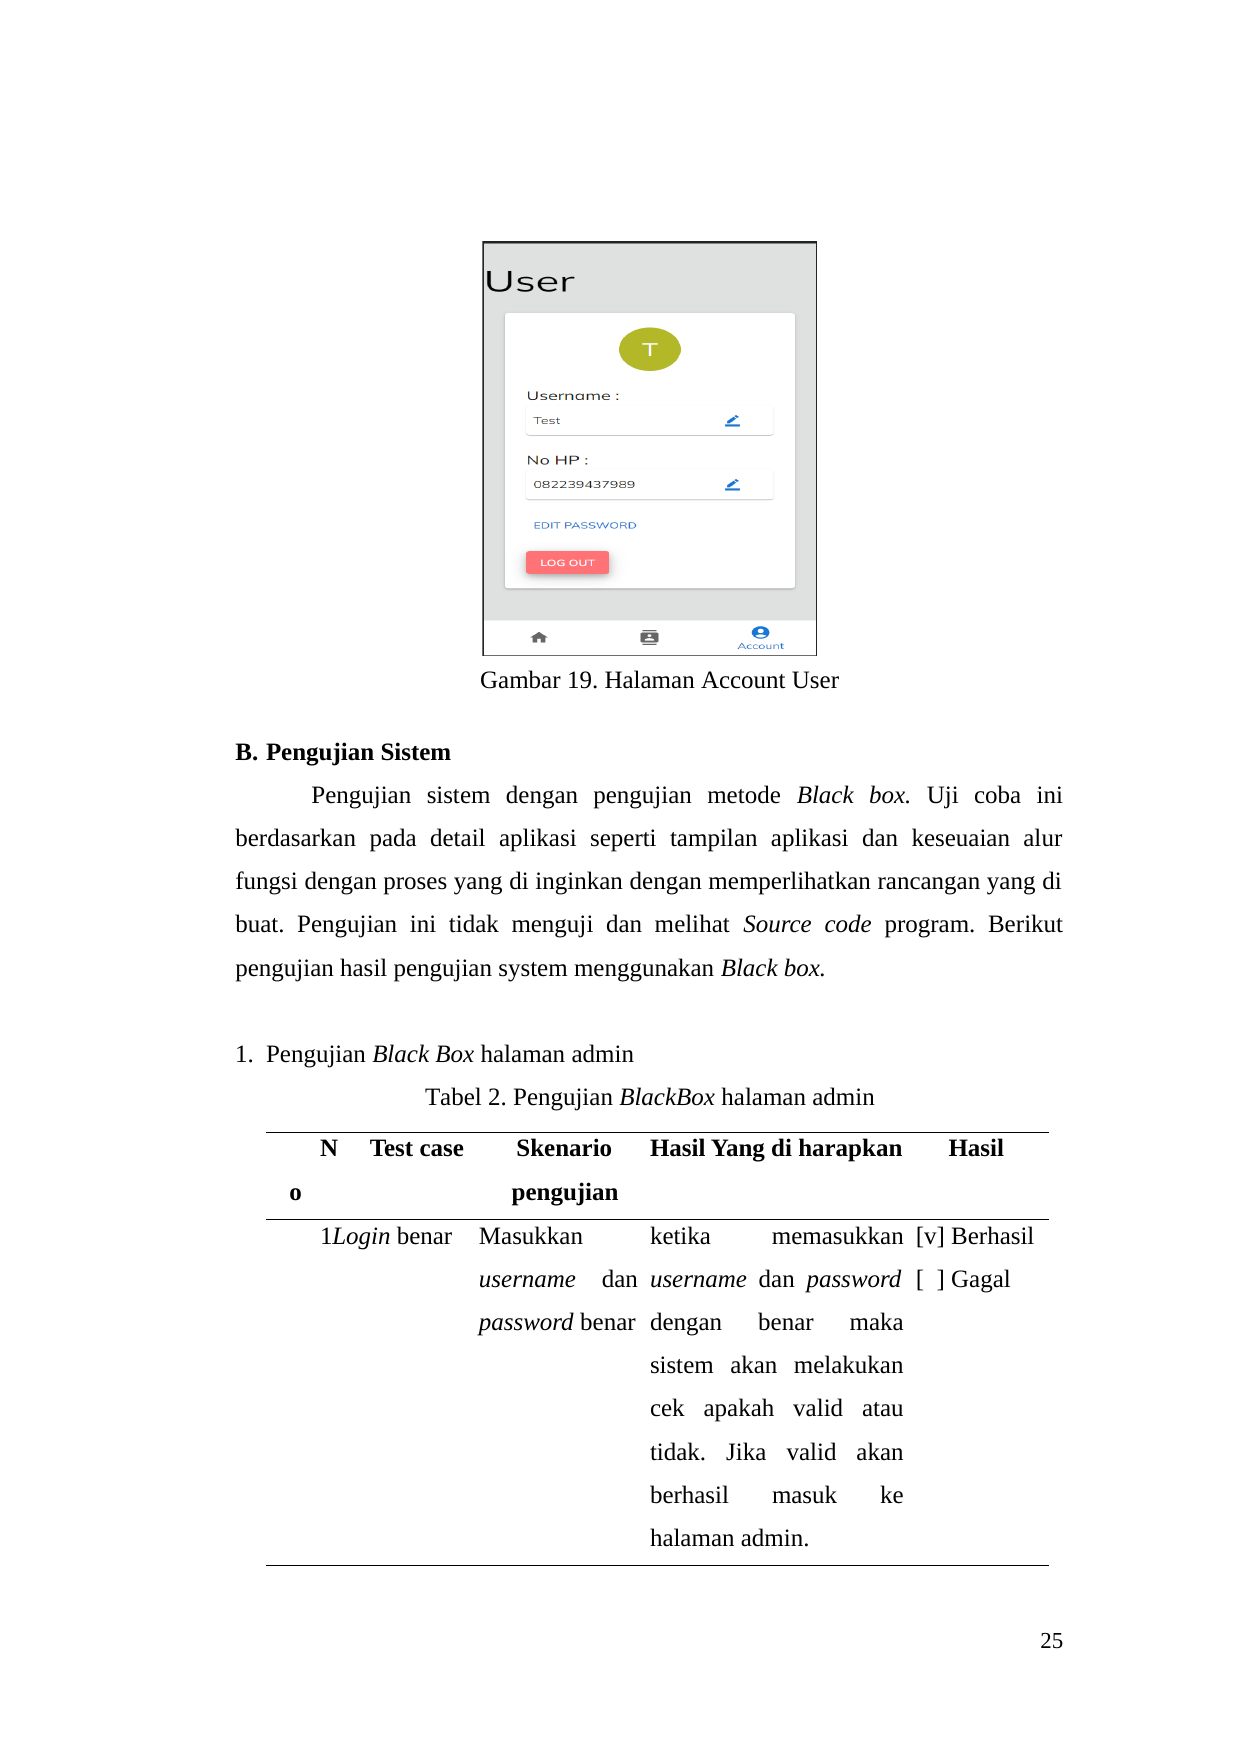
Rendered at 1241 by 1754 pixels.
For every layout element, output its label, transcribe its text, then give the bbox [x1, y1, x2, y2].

table_cell ketika memasukkan username dan password dengan benar maka sistem akan melakukan cek apakah valid atau tidak. Jika valid akan berhasil masuk ke halaman admin. [650, 1220, 916, 1565]
table_cell Masukkan username dan password benar [479, 1220, 650, 1565]
table_header Hasil [916, 1133, 1048, 1219]
table_header Test case [332, 1133, 479, 1219]
table_header Hasil Yang di harapkan [650, 1133, 916, 1219]
table_cell 1 [266, 1220, 332, 1565]
table_cell Login benar [332, 1220, 479, 1565]
table_header No [266, 1133, 332, 1219]
picture [482, 241, 817, 656]
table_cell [916, 1220, 1048, 1565]
subtitle Pengujian Black Box halaman admin [235, 1039, 1063, 1068]
table_header Skenario pengujian [479, 1133, 650, 1219]
text Pengujian sistem dengan pengujian metode Black box. Uji coba ini berdasarkan pada detail aplikasi seperti tampilan aplikasi dan keseuaian alur fungsi dengan proses yang di inginkan dengan memperlihatkan rancangan yang di buat. Pengujian ini tidak menguji dan melihat Source code program. Berikut pengujian hasil pengujian system menggunakan Black box. [235, 780, 1063, 981]
subtitle Pengujian Sistem [235, 737, 1063, 766]
